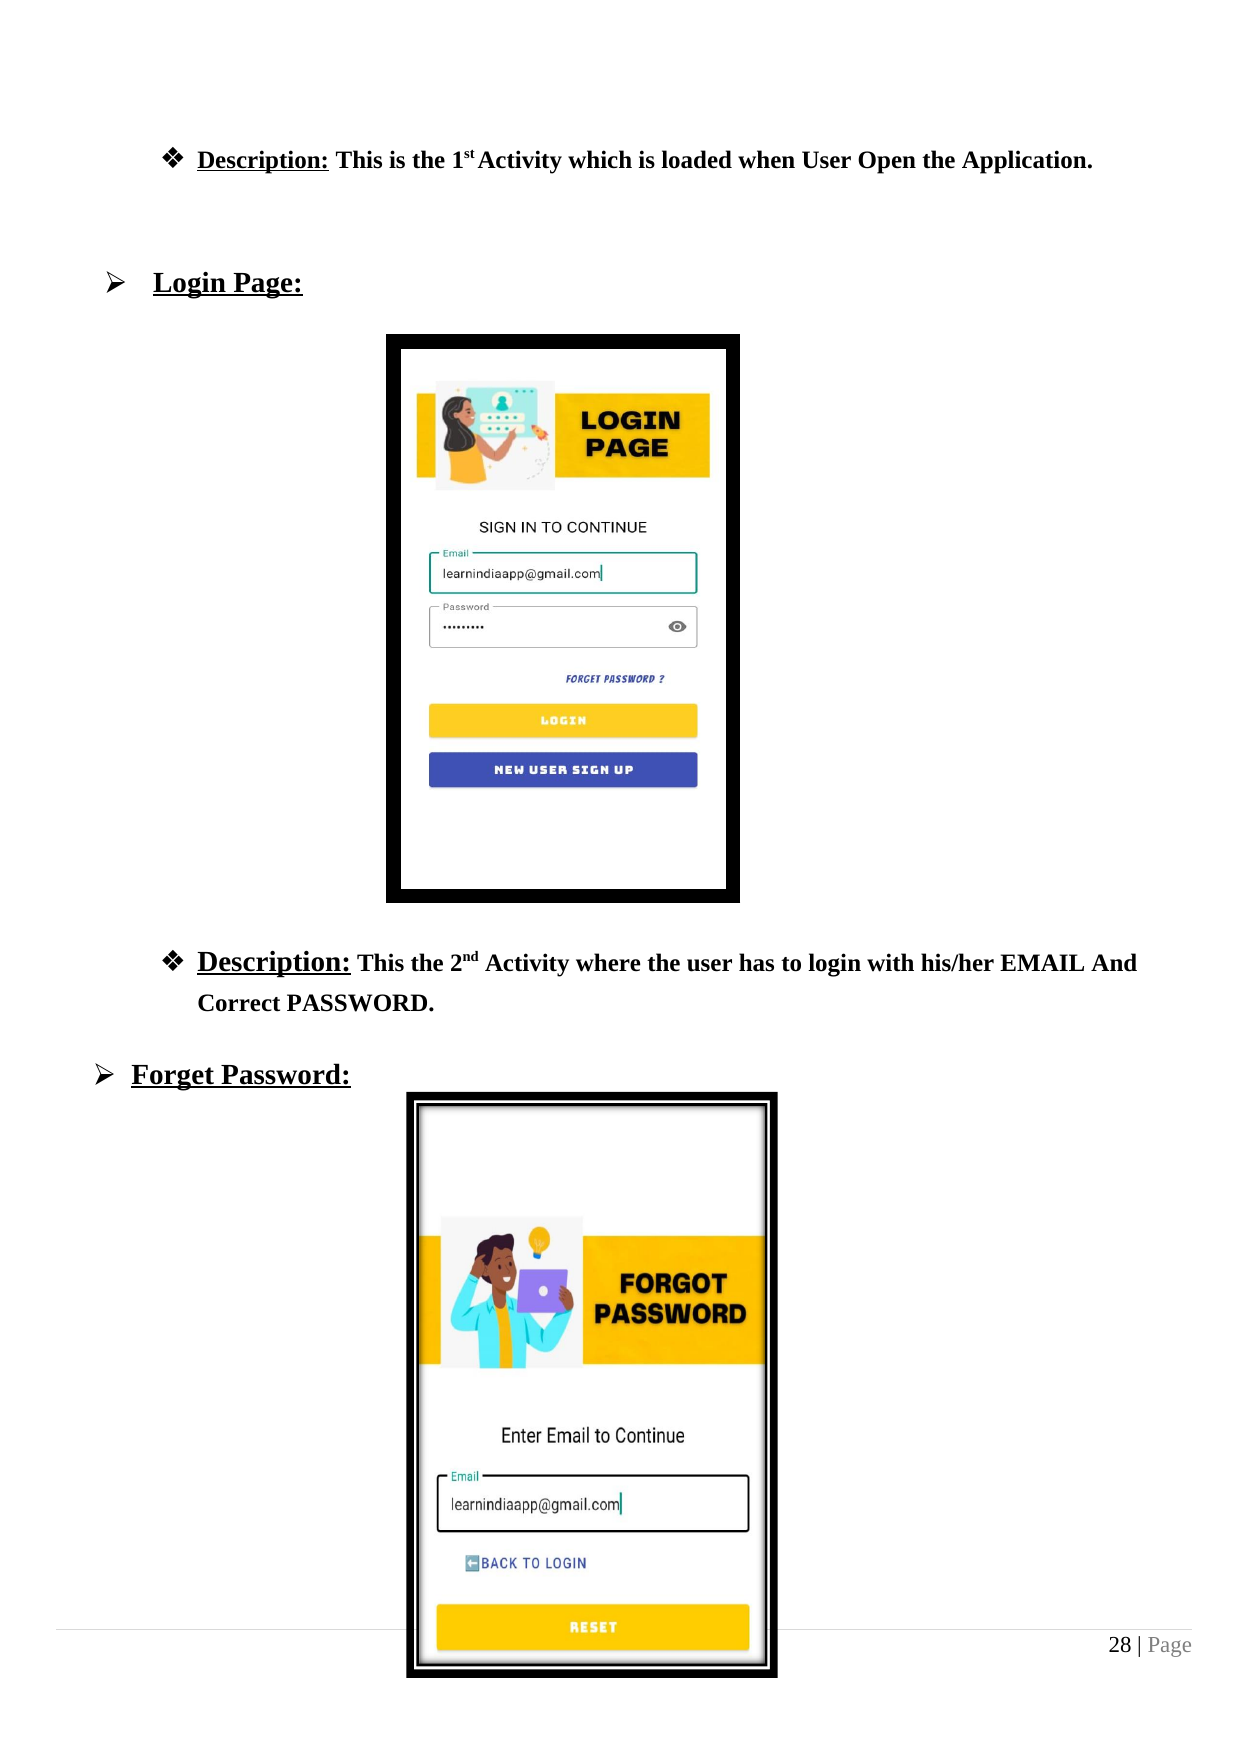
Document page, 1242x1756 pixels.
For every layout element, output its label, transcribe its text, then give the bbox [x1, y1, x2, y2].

list Login Page: [105, 249, 1192, 309]
list Description: This is the 1st Activity which is loaded when User Open the Application. [159, 125, 1192, 224]
list Forget Password: [94, 1042, 1192, 1101]
picture [419, 1107, 764, 1663]
list Description: This the 2nd Activity where the user has to login with his/her EMAIL And Correct PASSWORD. [159, 928, 1192, 1017]
picture [401, 349, 726, 889]
